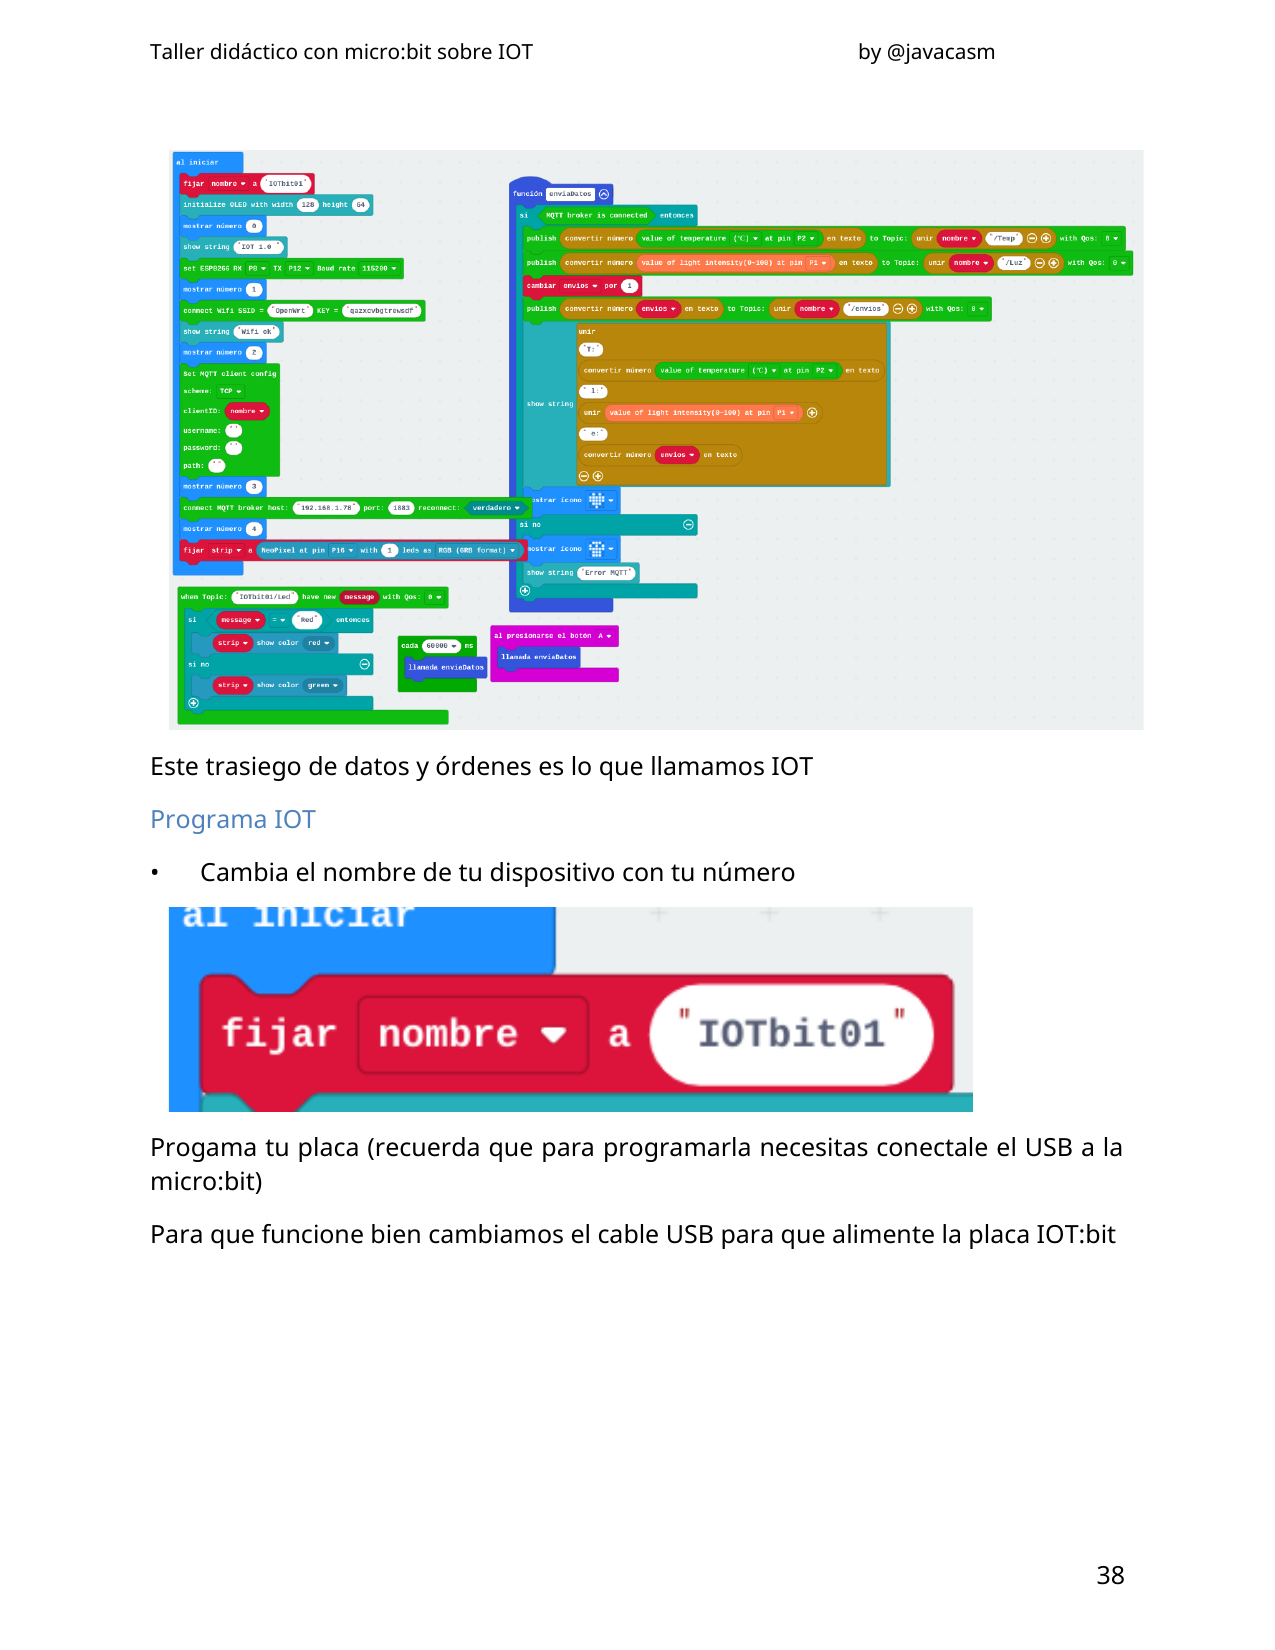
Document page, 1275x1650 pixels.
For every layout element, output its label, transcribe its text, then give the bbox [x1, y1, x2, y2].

text Progama tu placa (recuerda que para programarla necesitas conectale el USB a la micro:bit) [150, 1130, 1125, 1198]
list Cambia el nombre de tu dispositivo con tu número [150, 854, 1125, 888]
picture [168, 150, 1144, 730]
text Programa IOT [150, 801, 1125, 836]
text Para que funcione bien cambiamos el cable USB para que alimente la placa IOT:bit [150, 1217, 1125, 1251]
text Este trasiego de datos y órdenes es lo que llamamos IOT [150, 749, 1125, 783]
picture [168, 907, 973, 1112]
